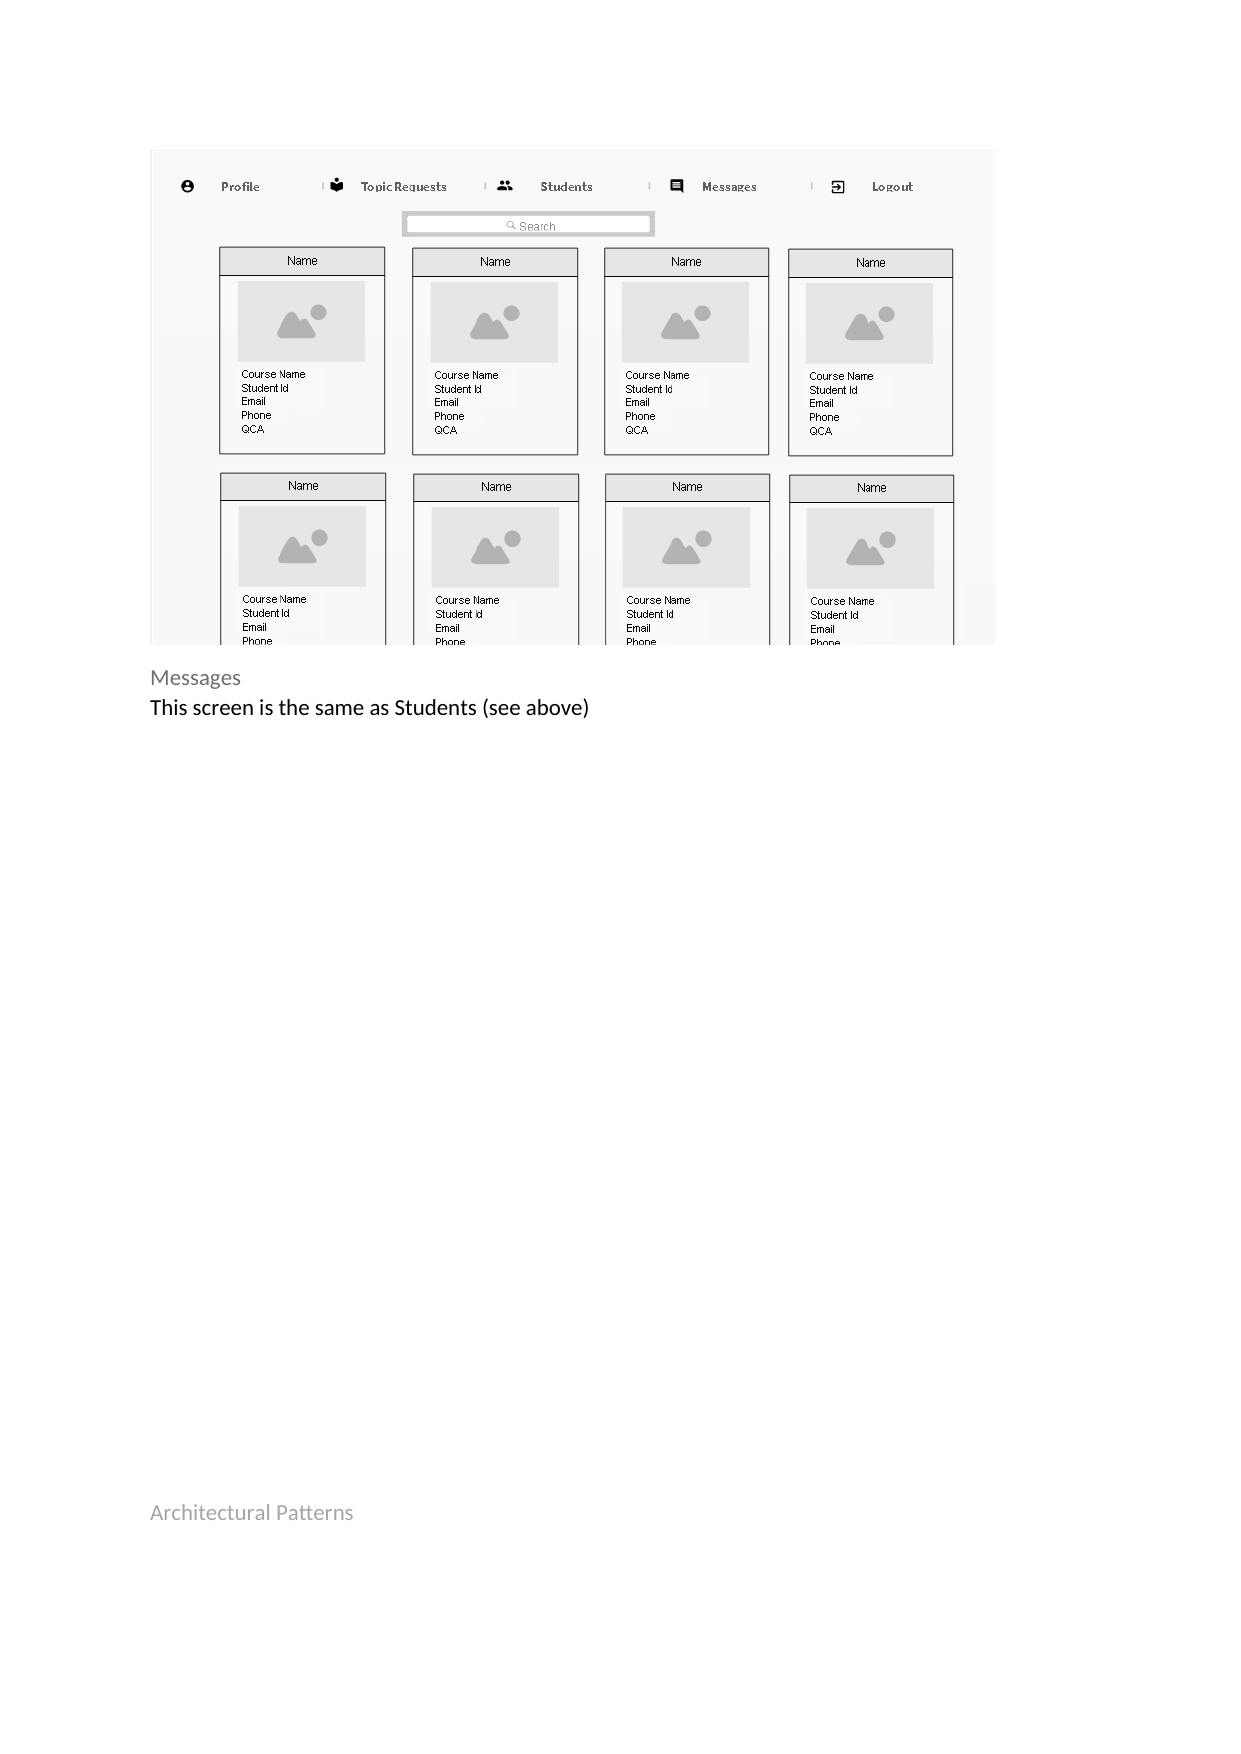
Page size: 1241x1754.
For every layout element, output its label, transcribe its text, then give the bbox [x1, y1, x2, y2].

picture [150, 150, 998, 645]
text This screen is the same as Students (see above) [150, 693, 1090, 721]
subtitle Messages [150, 663, 1090, 691]
subtitle Architectural Patterns [150, 1498, 1090, 1527]
